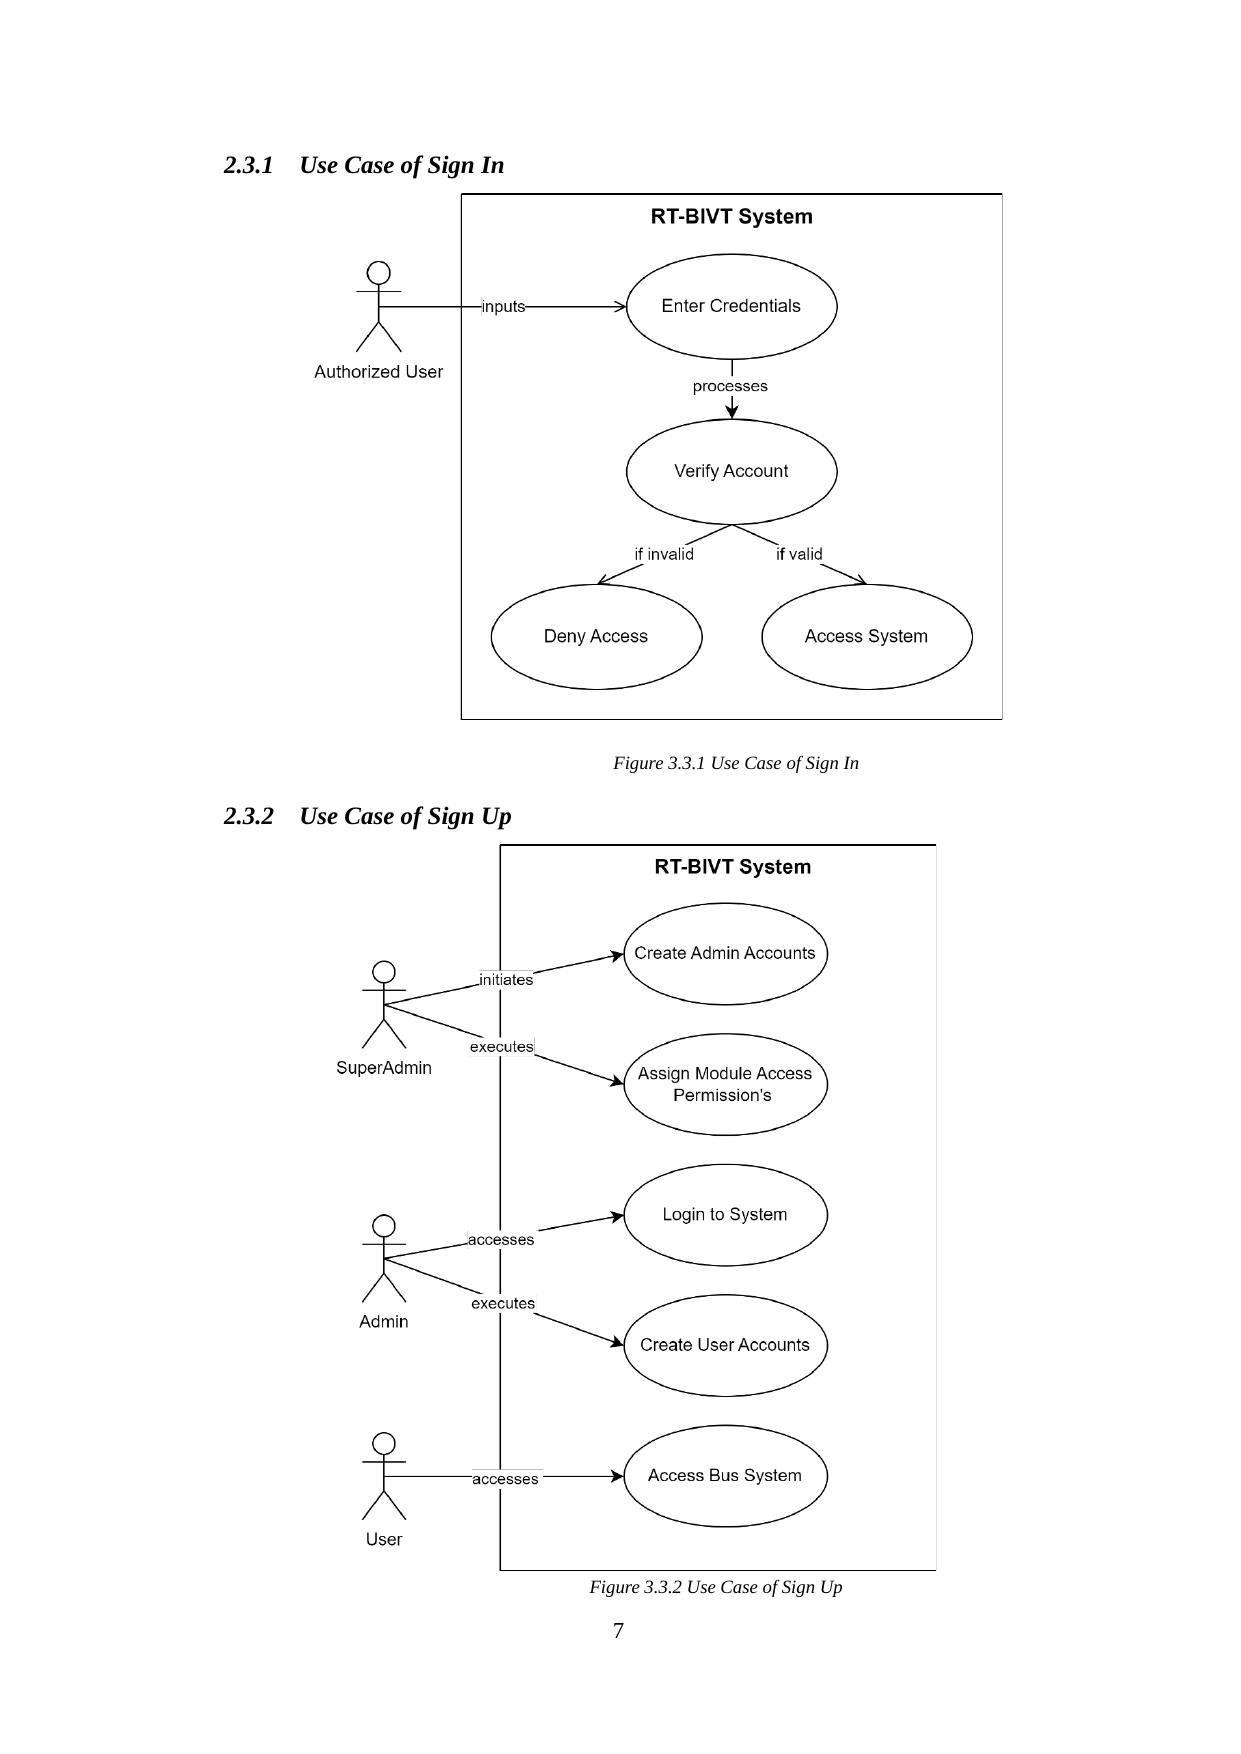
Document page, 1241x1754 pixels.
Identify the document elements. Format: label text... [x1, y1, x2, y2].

picture [313, 193, 1003, 720]
subtitle Use Case of Sign Up [224, 801, 1090, 830]
text Figure 3.3.2 Use Case of Sign Up [257, 1576, 1090, 1598]
subtitle Use Case of Sign In [224, 150, 1090, 179]
picture [335, 844, 937, 1571]
text Figure 3.3.1 Use Case of Sign In [257, 752, 1016, 773]
